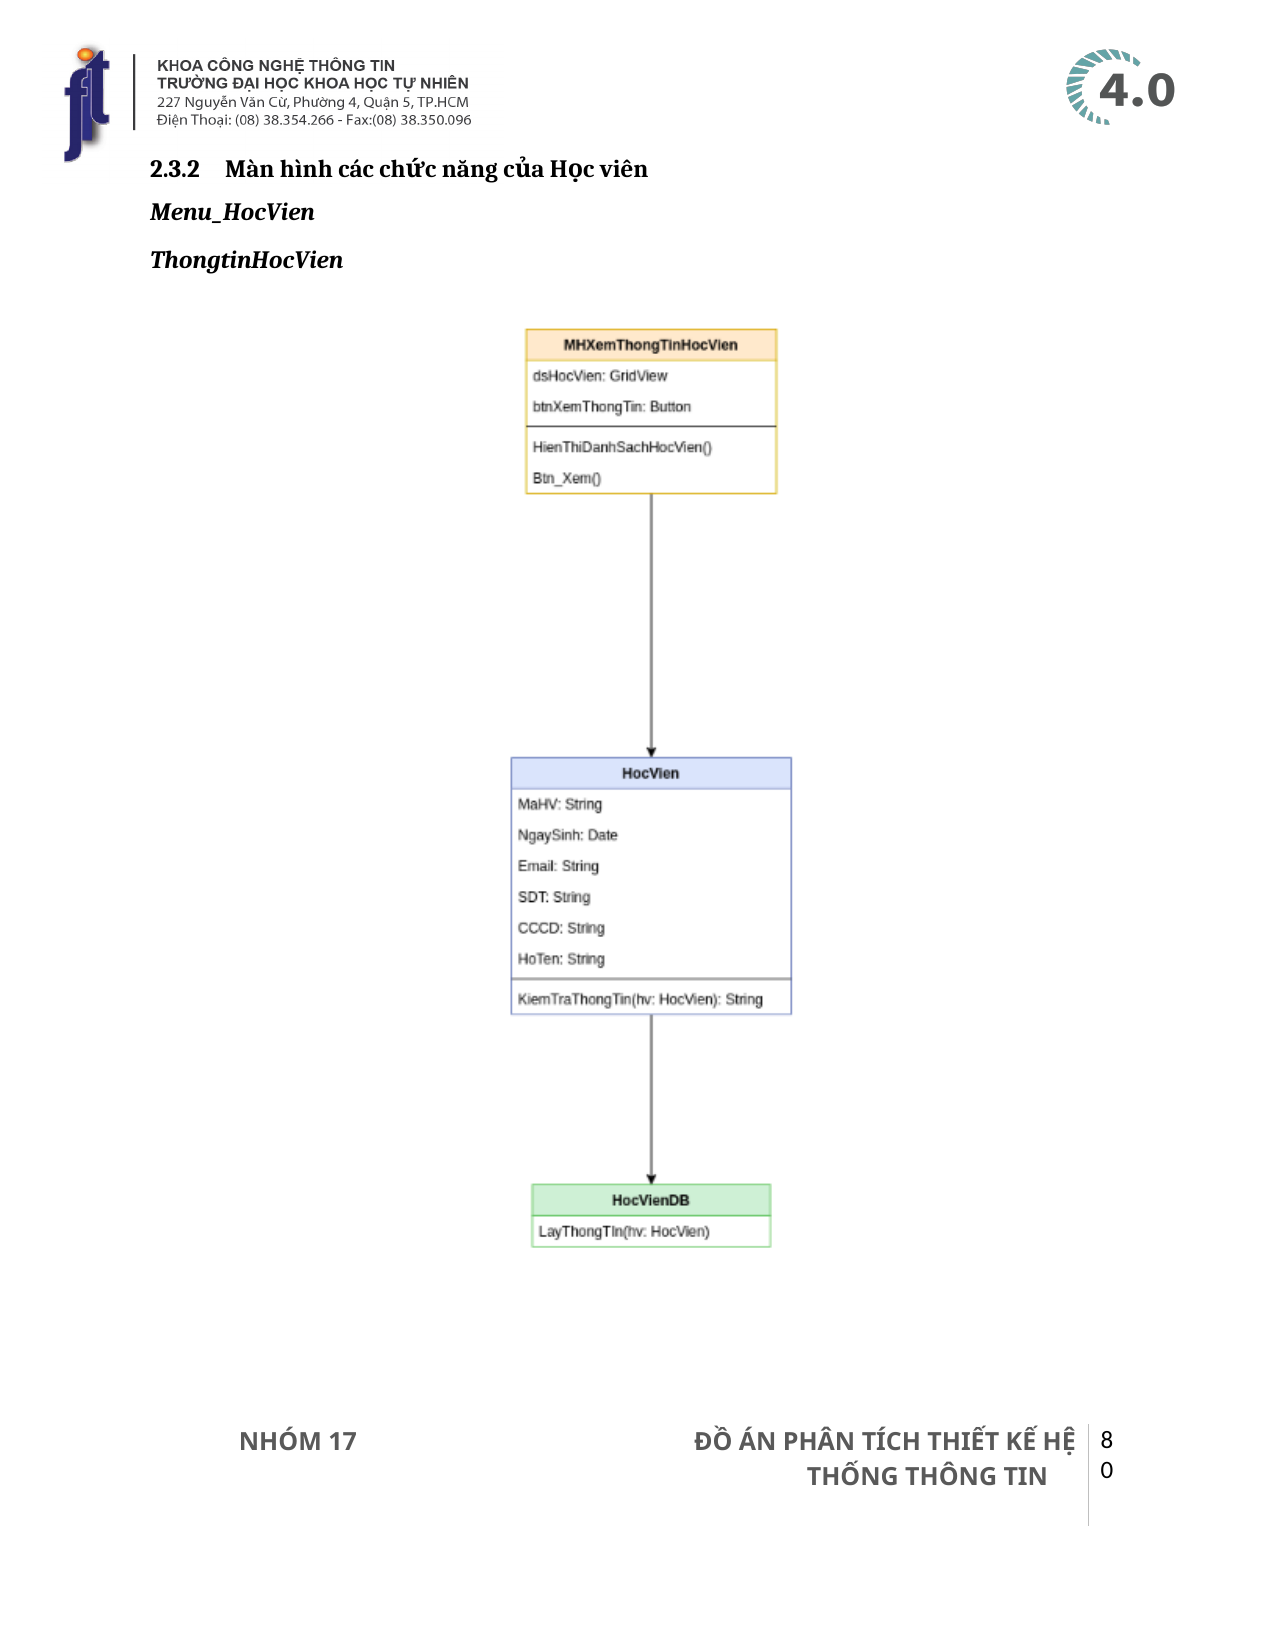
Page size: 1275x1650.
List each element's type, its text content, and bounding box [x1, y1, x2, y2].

subtitle ThongtinHocVien [150, 246, 1125, 274]
picture [417, 293, 858, 1323]
subtitle Menu_HocVien [150, 198, 1125, 227]
subtitle Màn hình các chức năng của Học viên [150, 155, 1125, 184]
picture [41, 38, 504, 184]
picture [1059, 42, 1182, 128]
